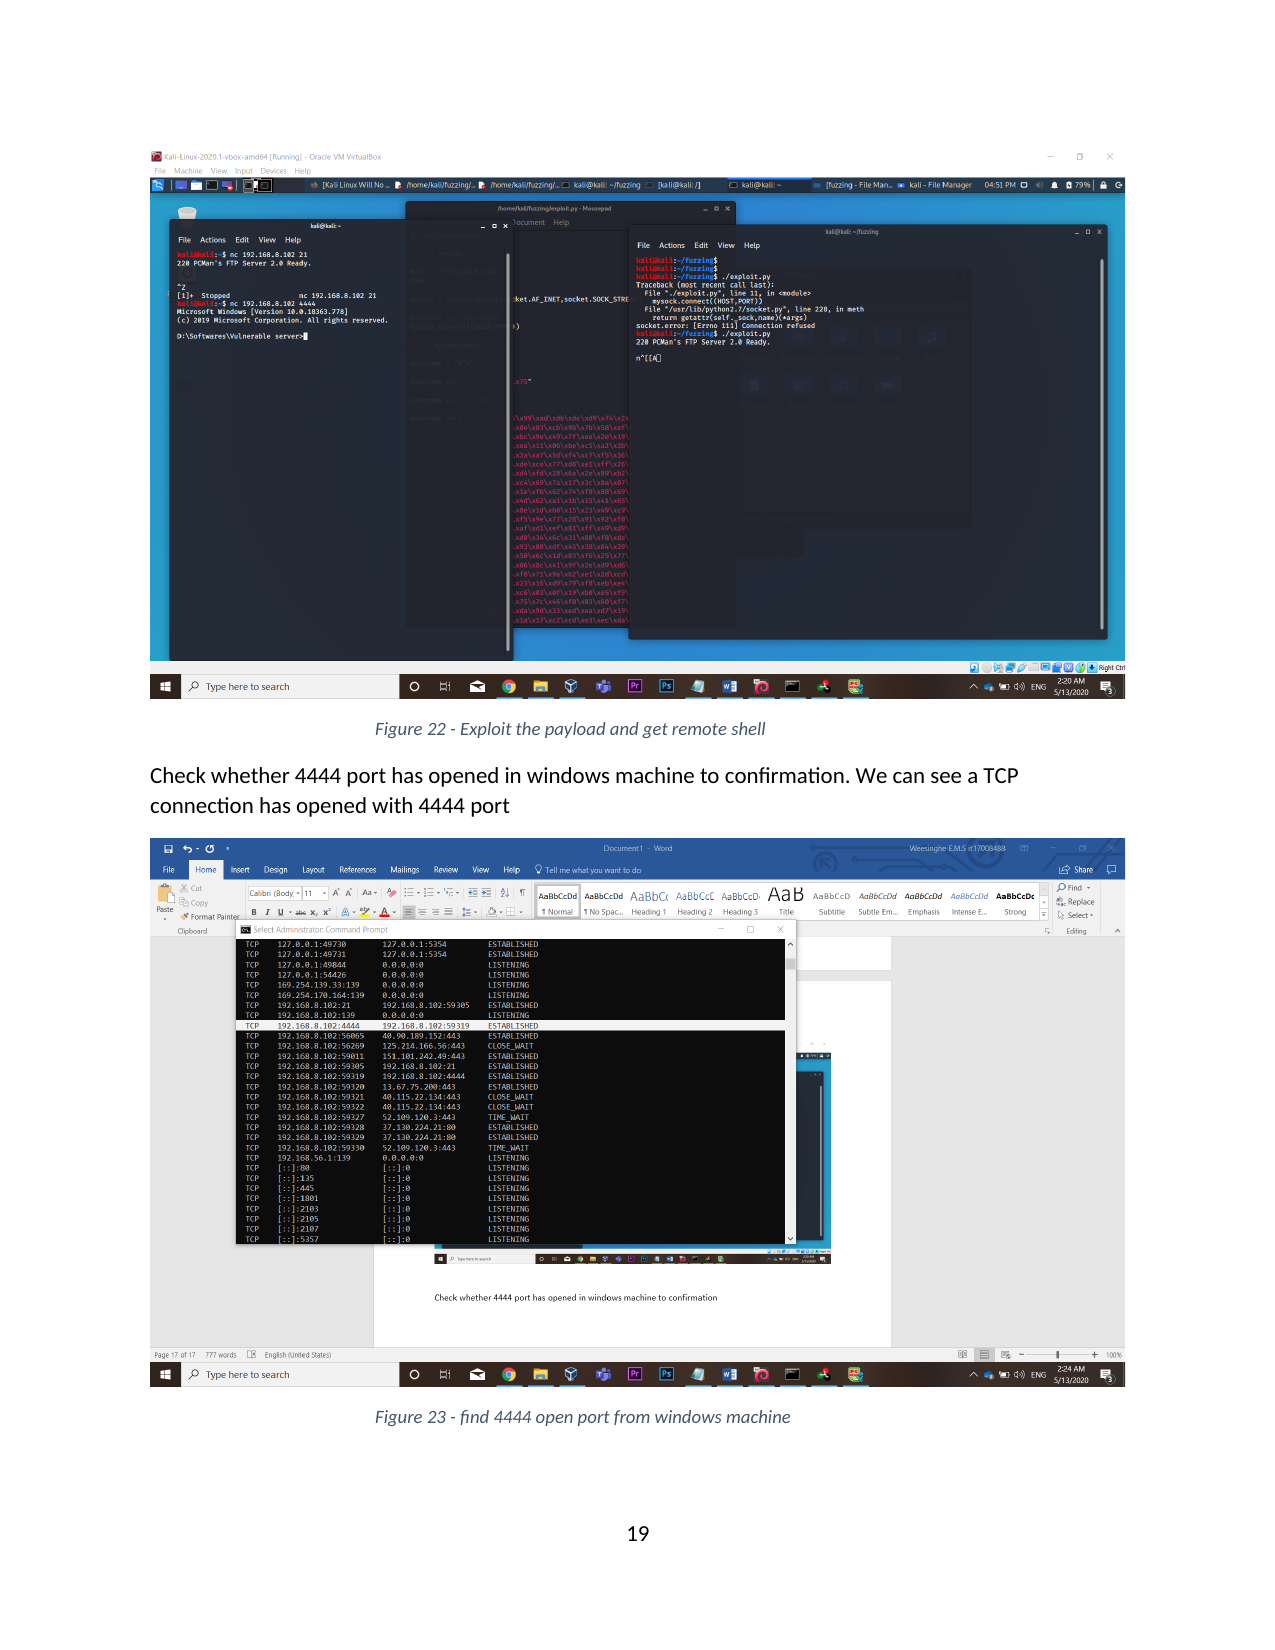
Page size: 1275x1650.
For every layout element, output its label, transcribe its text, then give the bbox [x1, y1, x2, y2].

picture [150, 150, 1125, 699]
text Check whether 4444 port has opened in windows machine to confirmation. We can see a TCP connection has opened with 4444 port [150, 761, 1125, 819]
picture [150, 838, 1125, 1387]
